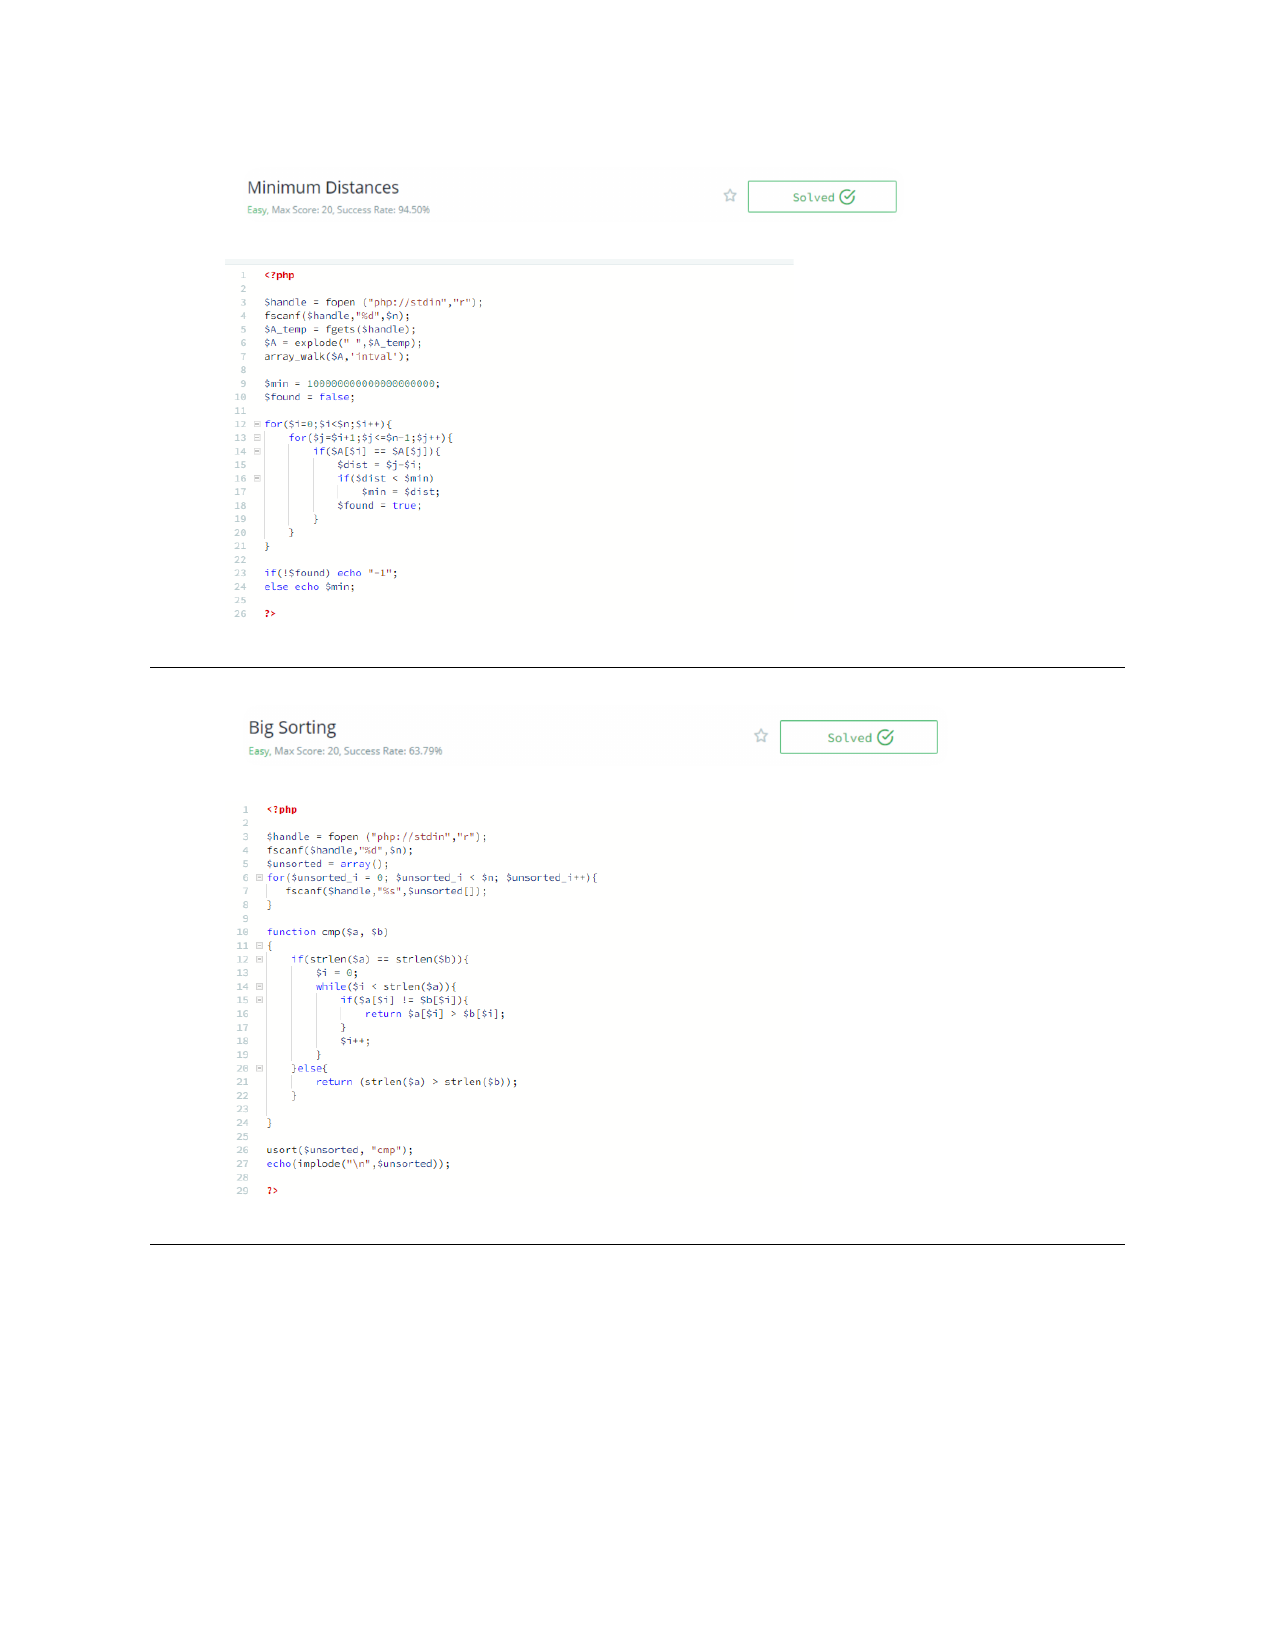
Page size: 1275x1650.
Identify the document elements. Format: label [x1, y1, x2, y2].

picture [254, 717, 936, 754]
picture [225, 801, 803, 1197]
picture [225, 259, 794, 620]
picture [255, 179, 893, 210]
